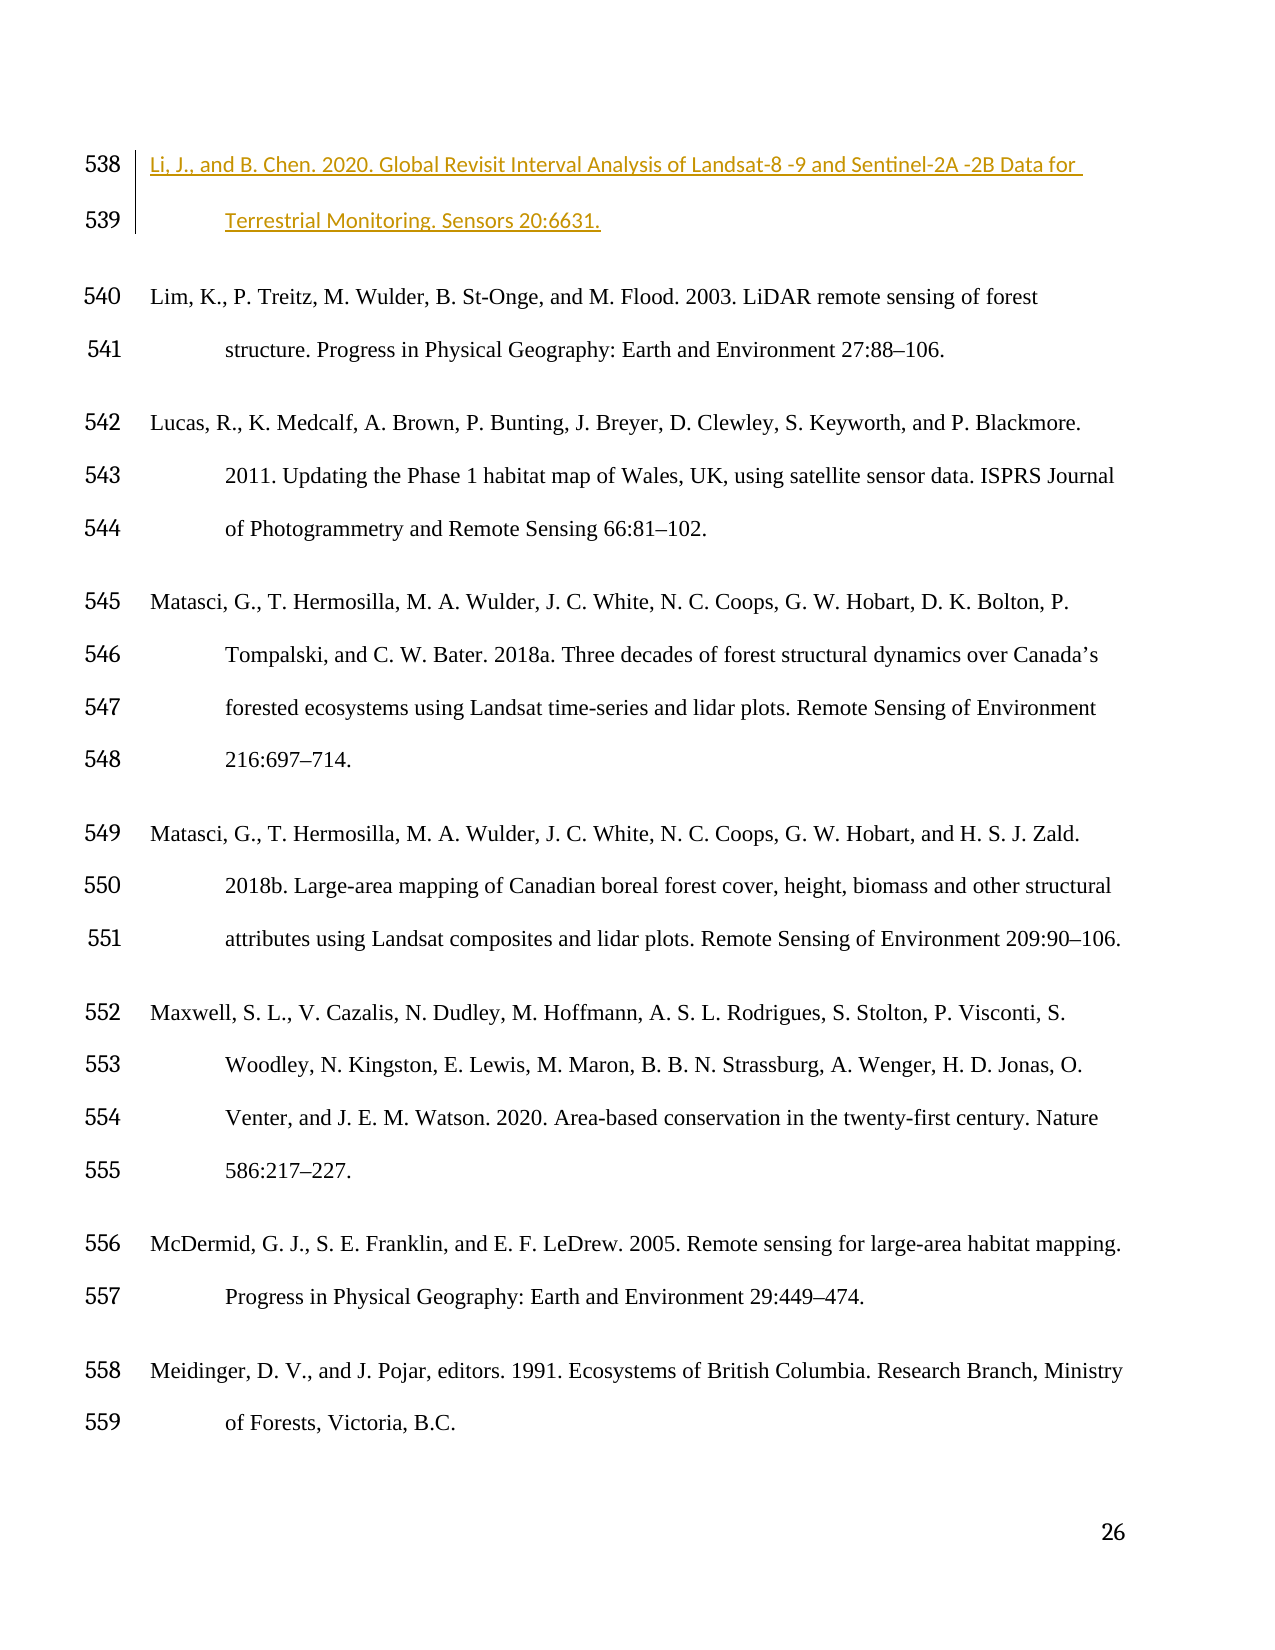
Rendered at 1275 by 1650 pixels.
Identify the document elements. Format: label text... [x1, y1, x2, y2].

text Maxwell, S. L., V. Cazalis, N. Dudley, M. Hoffmann, A. S. L. Rodrigues, S. Stolton, P. Visconti, S. Woodley, N. Kingston, E. Lewis, M. Maron, B. B. N. Strassburg, A. Wenger, H. D. Jonas, O. Venter, and J. E. M. Watson. 2020. Area-based conservation in the twenty-first century. Nature 586:217–227. [150, 999, 1125, 1183]
text Lim, K., P. Treitz, M. Wulder, B. St-Onge, and M. Flood. 2003. LiDAR remote sensing of forest structure. Progress in Physical Geography: Earth and Environment 27:88–106. [150, 283, 1125, 362]
text Matasci, G., T. Hermosilla, M. A. Wulder, J. C. White, N. C. Coops, G. W. Hobart, D. K. Bolton, P. Tompalski, and C. W. Bater. 2018a. Three decades of forest structural dynamics over Canada’s forested ecosystems using Landsat time-series and lidar plots. Remote Sensing of Environment 216:697–714. [150, 588, 1125, 773]
text McDermid, G. J., S. E. Franklin, and E. F. LeDrew. 2005. Remote sensing for large-area habitat mapping. Progress in Physical Geography: Earth and Environment 29:449–474. [150, 1230, 1125, 1309]
text Meidinger, D. V., and J. Pojar, editors. 1991. Ecosystems of British Columbia. Research Branch, Ministry of Forests, Victoria, B.C. [150, 1357, 1125, 1436]
text Lucas, R., K. Medcalf, A. Brown, P. Bunting, J. Breyer, D. Clewley, S. Keyworth, and P. Blackmore. 2011. Updating the Phase 1 habitat map of Wales, UK, using satellite sensor data. ISPRS Journal of Photogrammetry and Remote Sensing 66:81–102. [150, 409, 1125, 541]
text Matasci, G., T. Hermosilla, M. A. Wulder, J. C. White, N. C. Coops, G. W. Hobart, and H. S. J. Zald. 2018b. Large-area mapping of Canadian boreal forest cover, height, biomass and other structural attributes using Landsat composites and lidar plots. Remote Sensing of Environment 209:90–106. [150, 820, 1125, 952]
